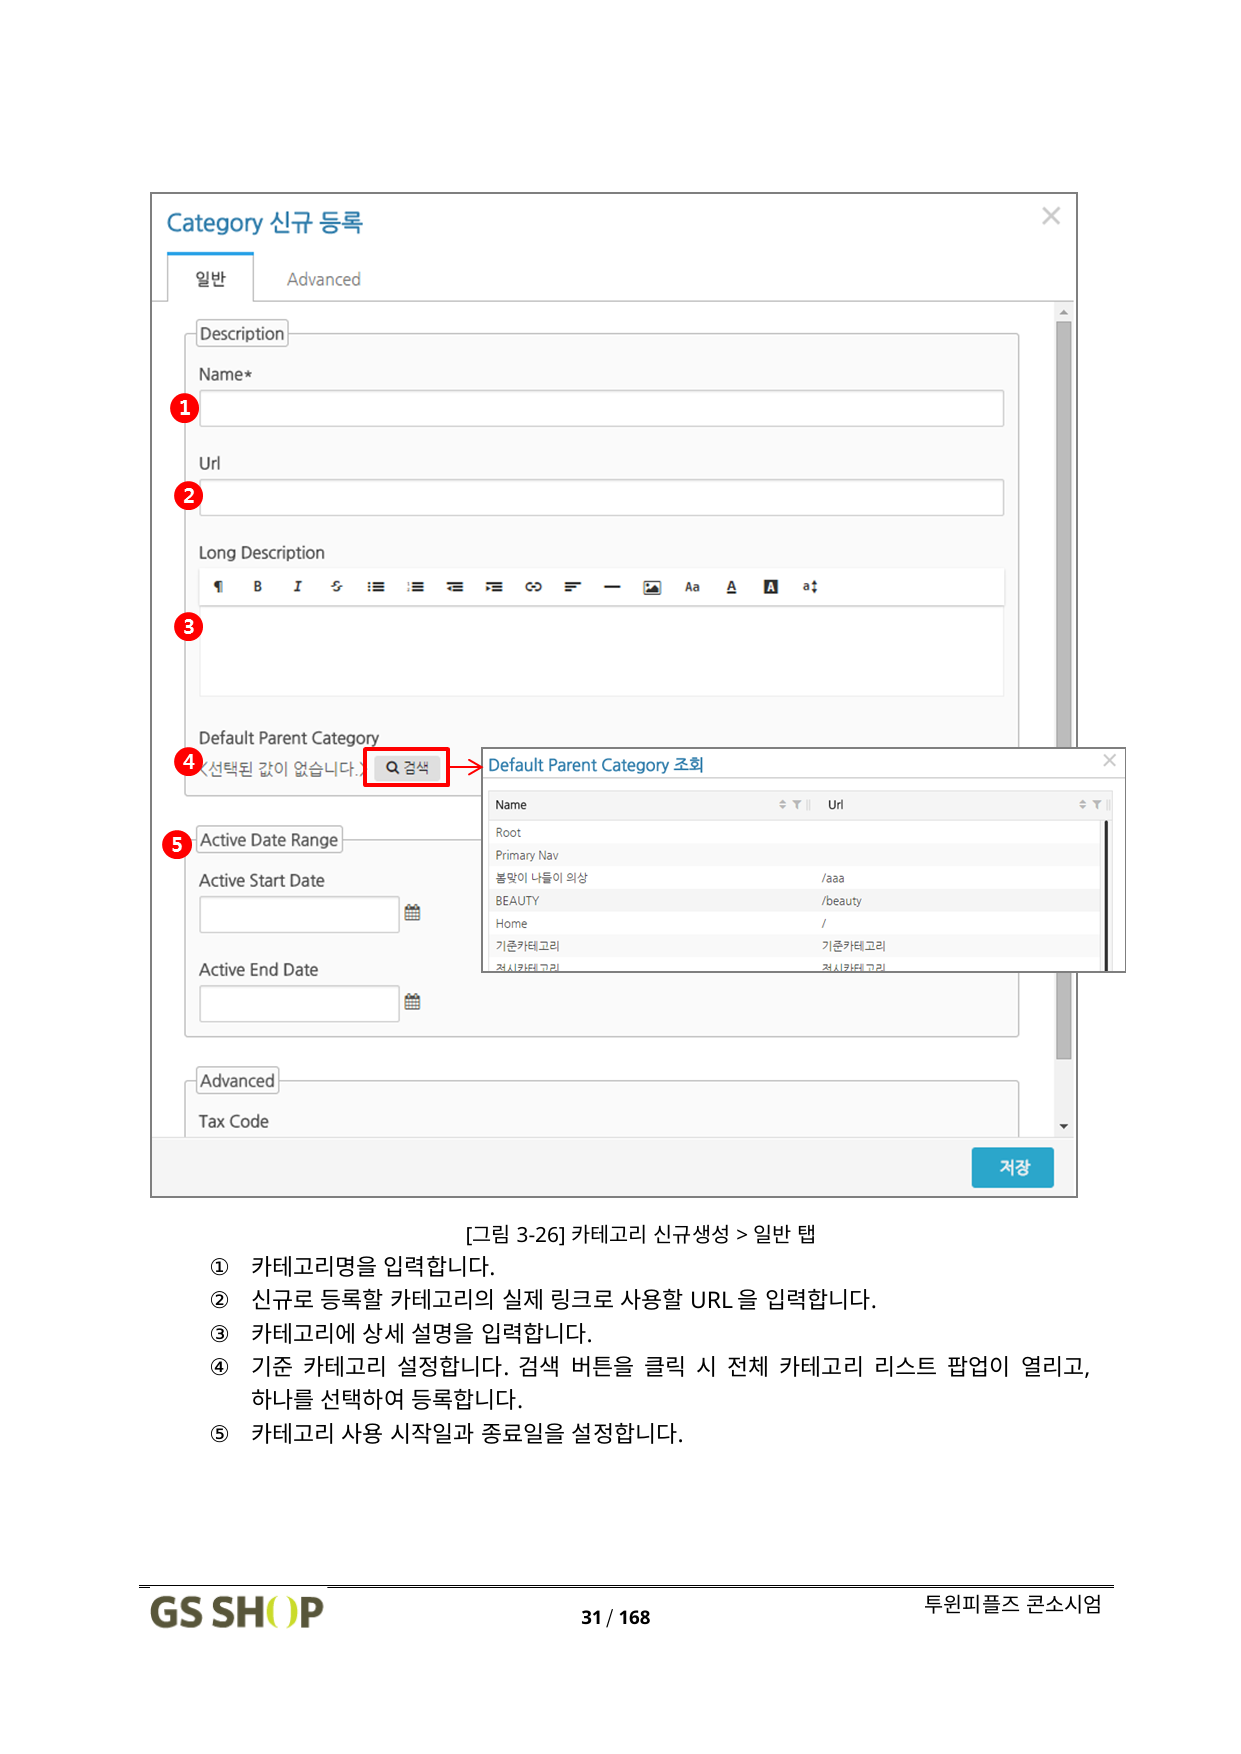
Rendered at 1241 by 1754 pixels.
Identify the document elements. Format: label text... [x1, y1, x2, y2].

subtitle 카테고리명을 입력합니다. [209, 1249, 1090, 1282]
subtitle 카테고리에 상세 설명을 입력합니다. [209, 1316, 1090, 1349]
picture [150, 1587, 328, 1631]
subtitle 기준 카테고리 설정합니다. 검색 버튼을 클릭 시 전체 카테고리 리스트 팝업이 열리고, 하나를 선택하여 등록합니다. [209, 1349, 1090, 1416]
picture [150, 192, 1126, 1198]
subtitle 카테고리 사용 시작일과 종료일을 설정합니다. [209, 1416, 1090, 1449]
subtitle 신규로 등록할 카테고리의 실제 링크로 사용할 URL을 입력합니다. [209, 1282, 1090, 1316]
